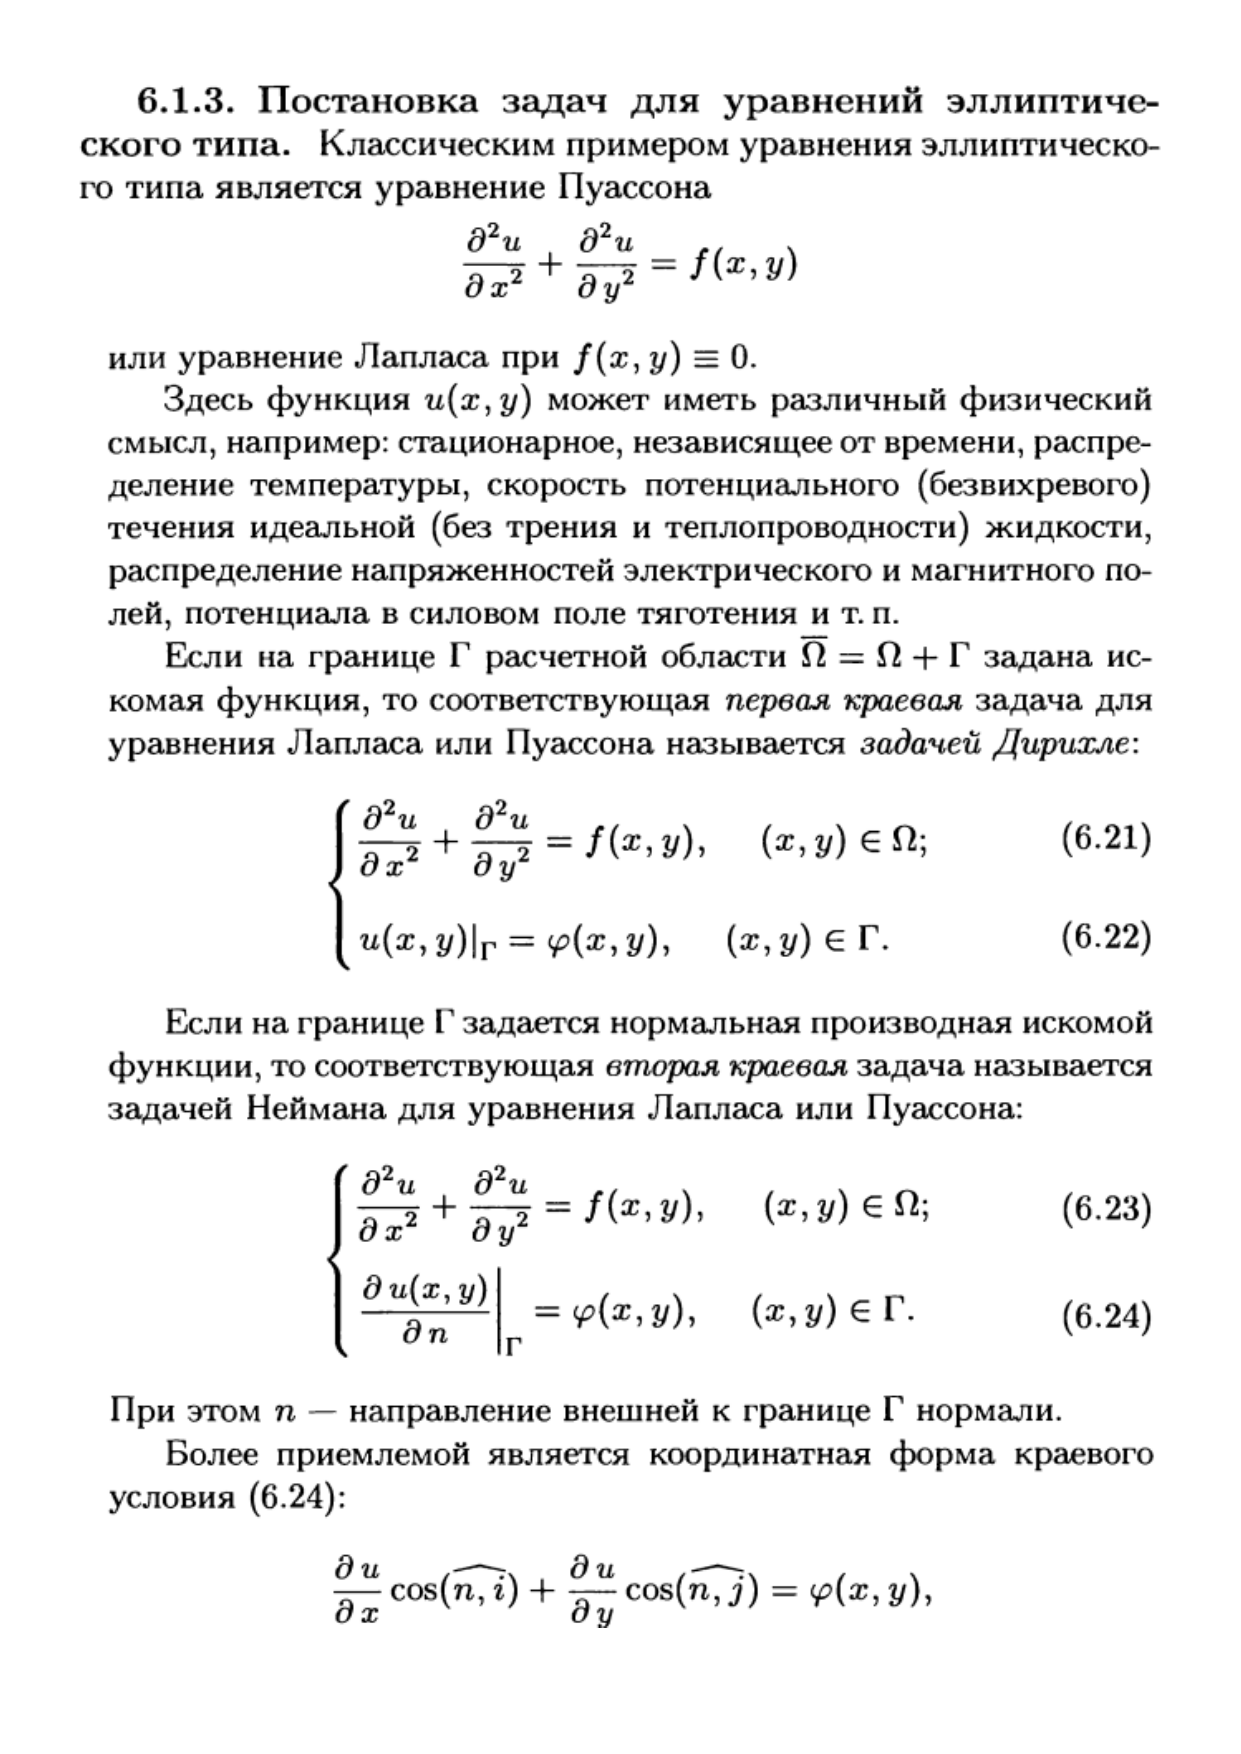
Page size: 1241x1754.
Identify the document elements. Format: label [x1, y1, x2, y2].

picture [75, 75, 1166, 1628]
